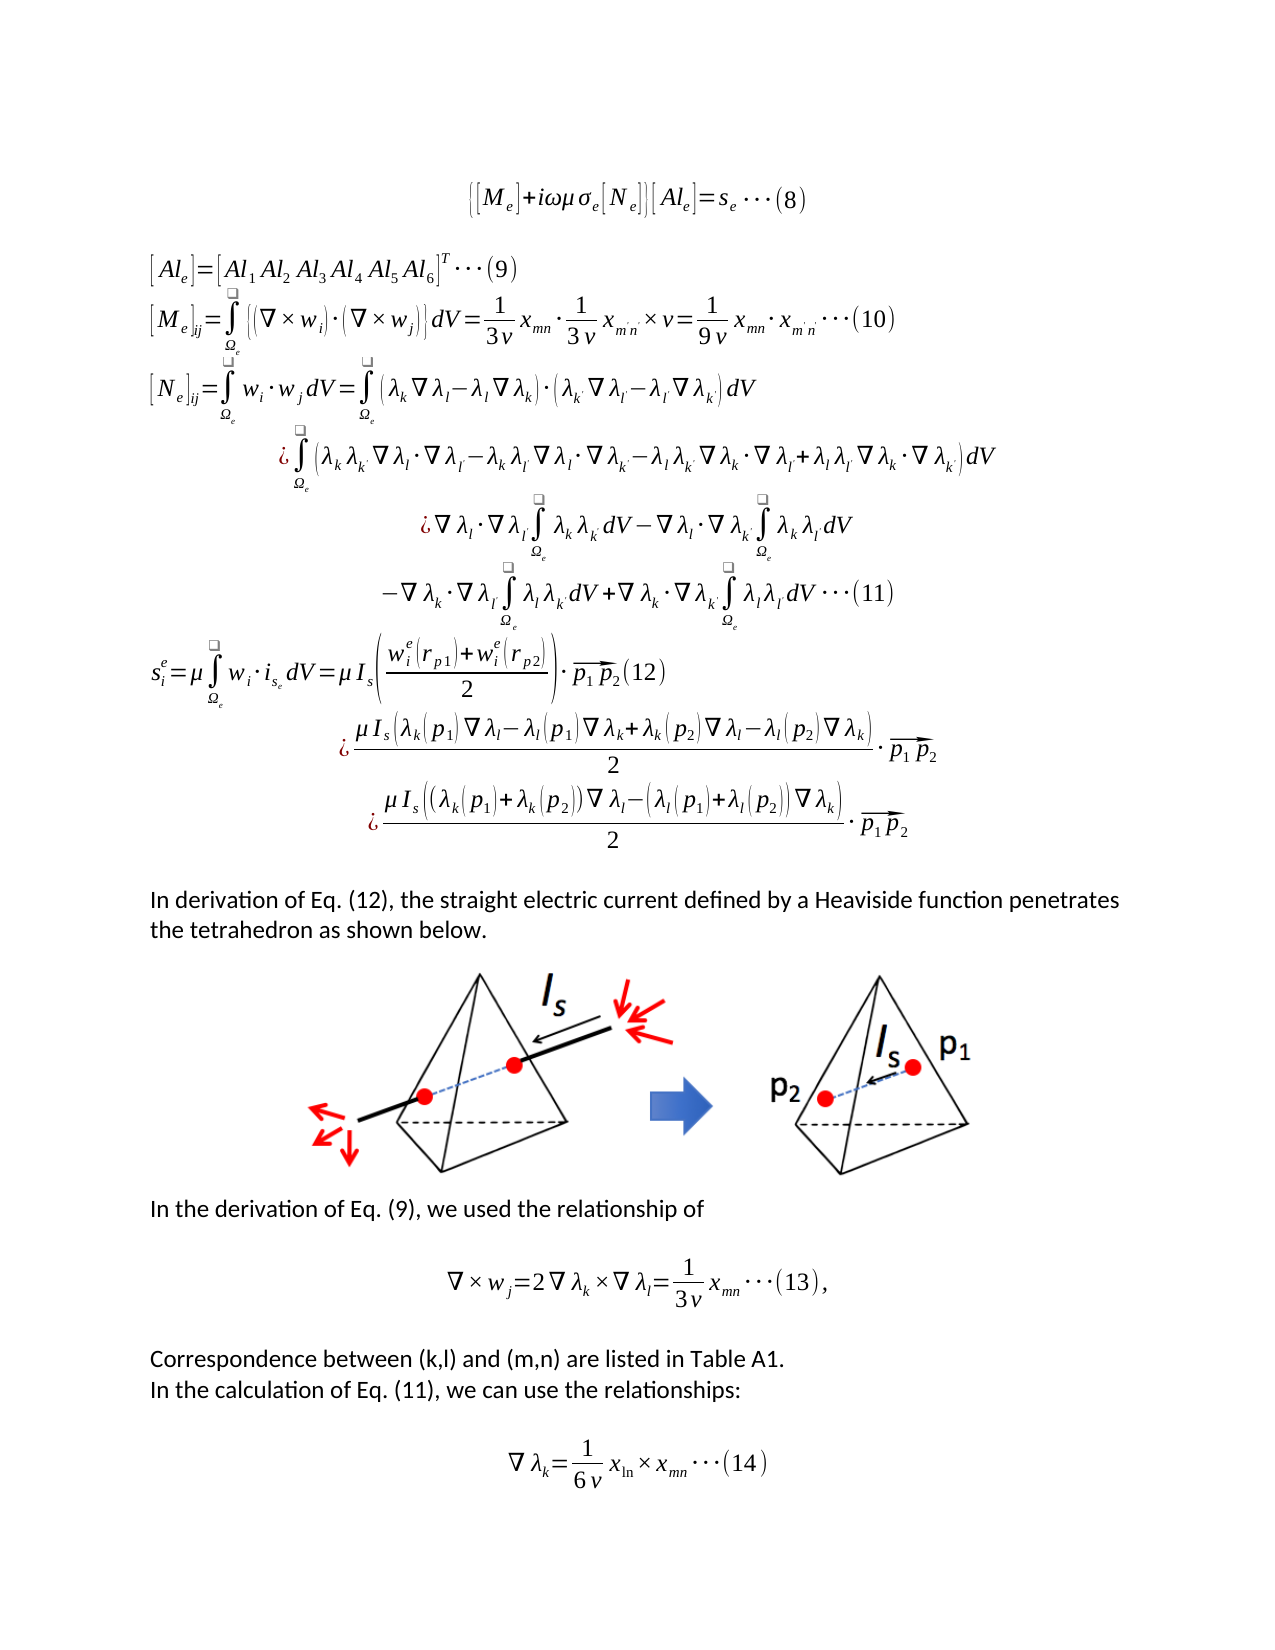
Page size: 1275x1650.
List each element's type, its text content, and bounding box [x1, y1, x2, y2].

text Correspondence between (k,l) and (m,n) are listed in Table A1. [150, 1343, 1125, 1374]
text In derivation of Eq. (12), the straight electric current defined by a Heaviside function penetrates the tetrahedron as shown below. [150, 884, 1125, 945]
text In the derivation of Eq. (9), we used the relationship of [150, 1193, 1125, 1223]
picture [292, 945, 983, 1193]
text In the calculation of Eq. (11), we can use the relationships: [150, 1374, 1125, 1404]
